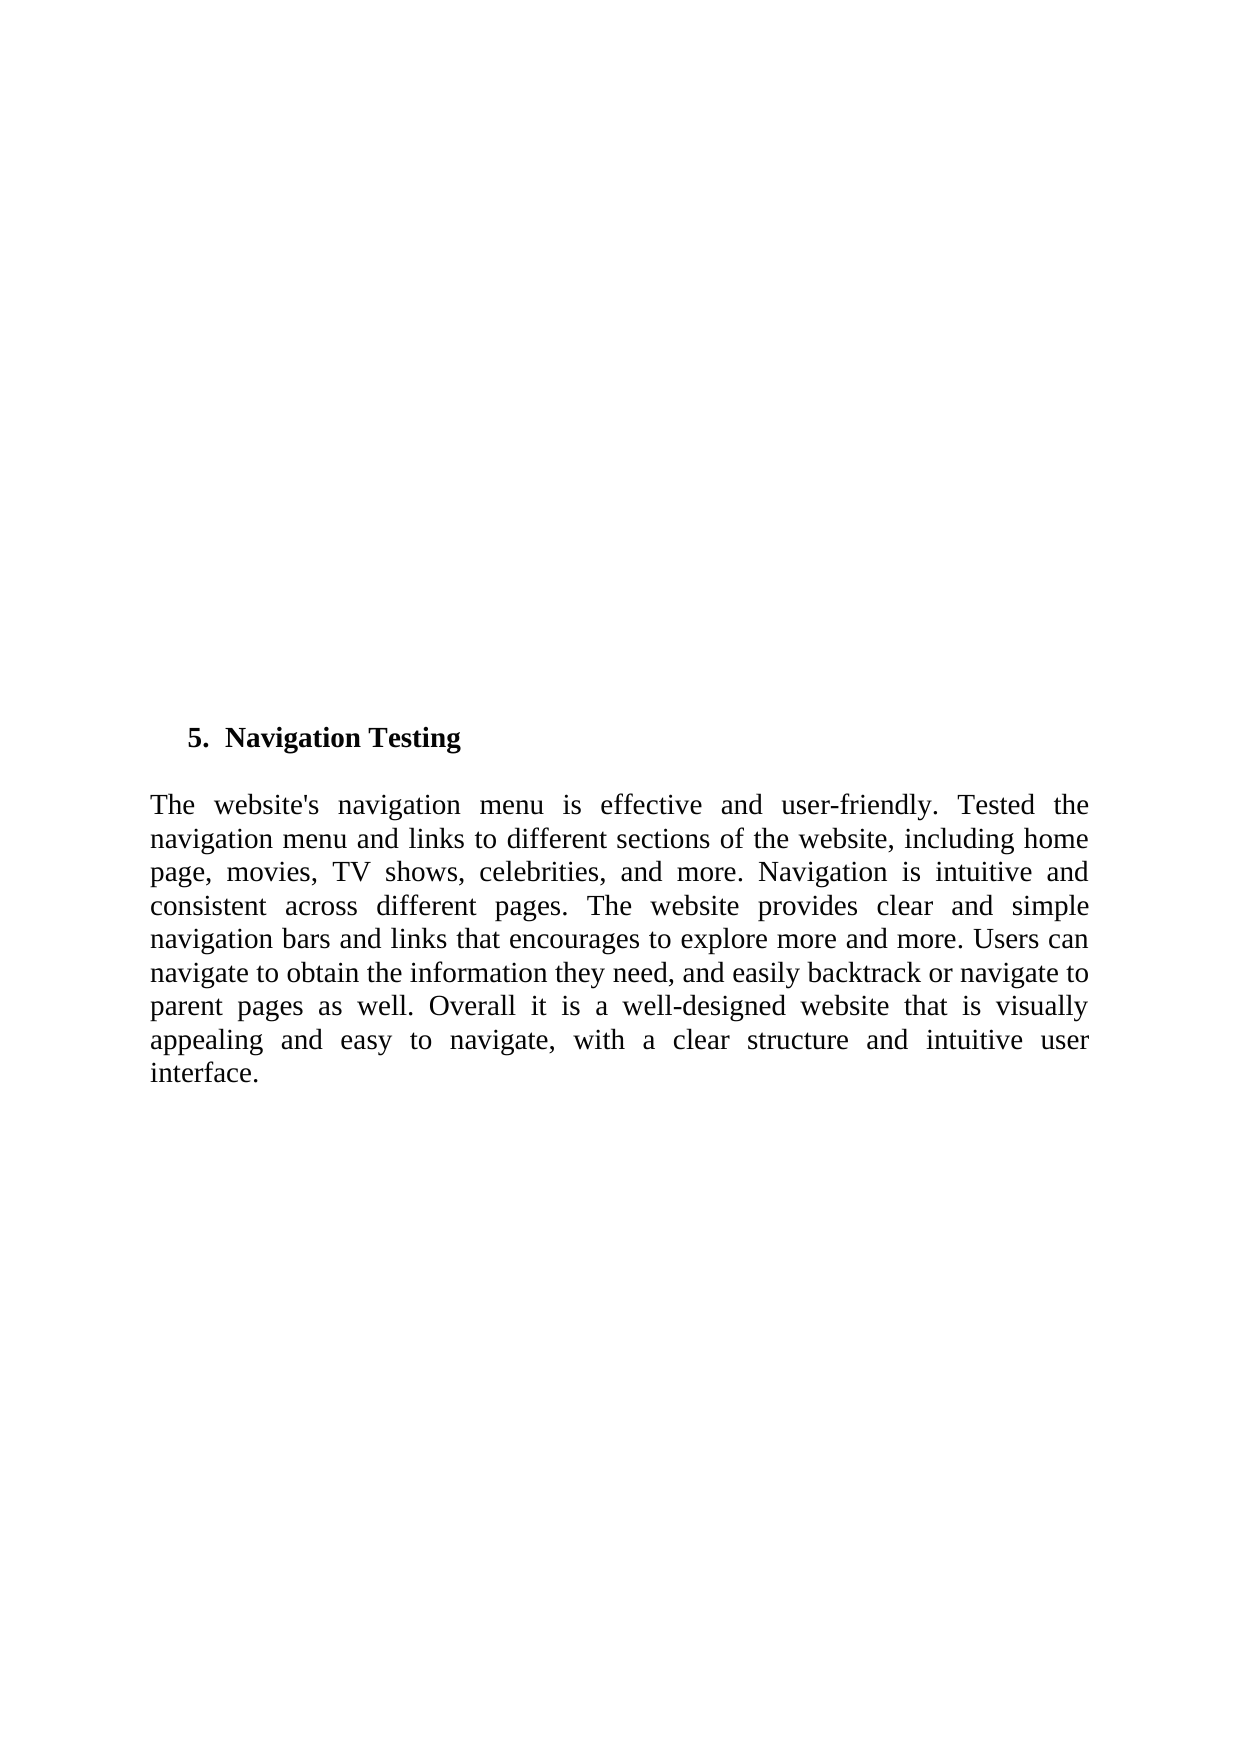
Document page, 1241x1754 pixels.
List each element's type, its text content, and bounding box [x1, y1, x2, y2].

text The website's navigation menu is effective and user-friendly. Tested the navigation menu and links to different sections of the website, including home page, movies, TV shows, celebrities, and more. Navigation is intuitive and consistent across different pages. The website provides clear and simple navigation bars and links that encourages to explore more and more. Users can navigate to obtain the information they need, and easily backtrack or navigate to parent pages as well. Overall it is a well-designed website that is visually appealing and easy to navigate, with a clear structure and intuitive user interface. [150, 787, 1090, 1089]
list Navigation Testing [187, 720, 1090, 754]
